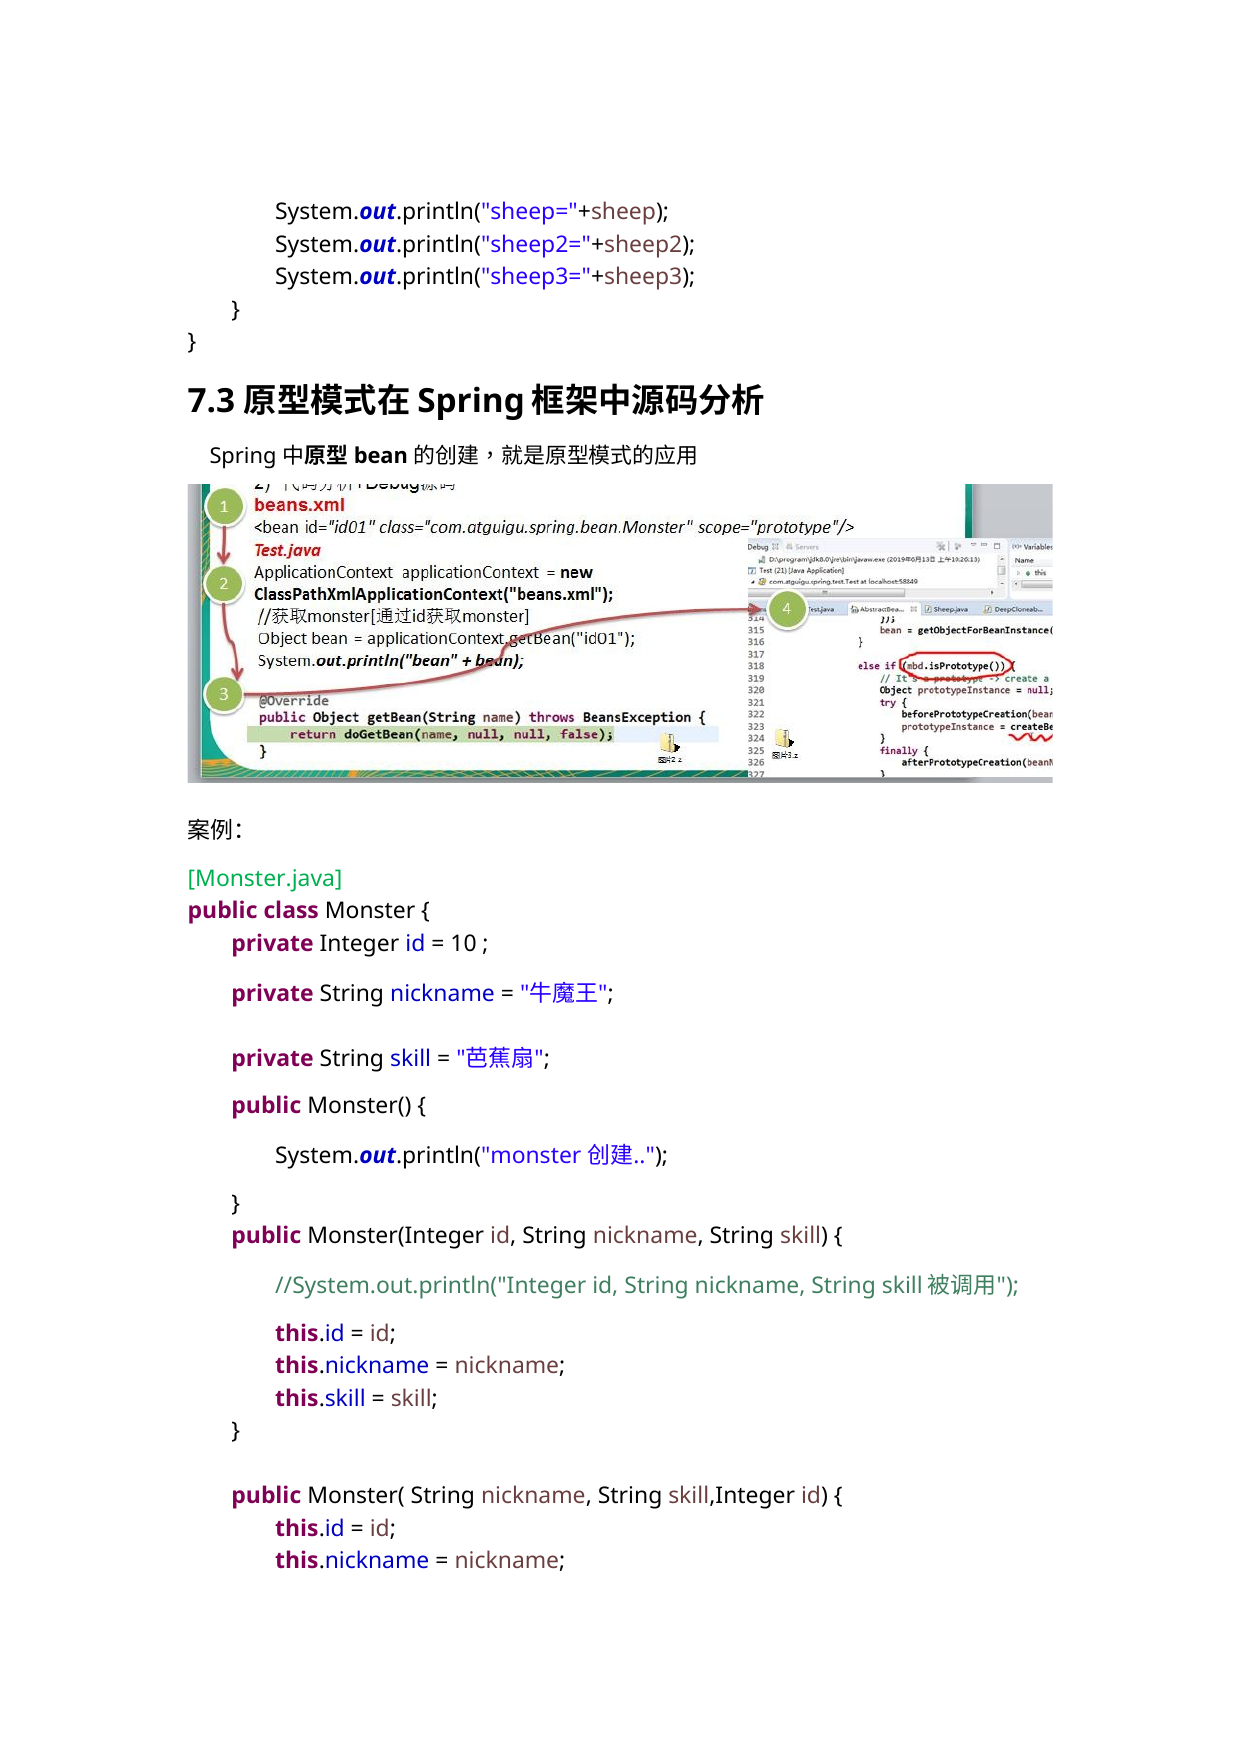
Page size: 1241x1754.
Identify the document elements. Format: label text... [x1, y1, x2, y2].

text Spring 中原型 bean 的创建，就是原型模式的应用 [187, 439, 1053, 471]
text public Monster() { [187, 1089, 1053, 1121]
text private String skill = "芭蕉扇"; [187, 1024, 1053, 1089]
text } [187, 1186, 1053, 1219]
text this.skill = skill; [187, 1381, 1053, 1414]
text public Monster( String nickname, String skill,Integer id) { [187, 1479, 1053, 1511]
text System.out.println("sheep2="+sheep2); [187, 227, 1053, 259]
picture [187, 484, 1053, 783]
text public Monster(Integer id, String nickname, String skill) { [187, 1219, 1053, 1251]
text public class Monster { [187, 894, 1053, 926]
subtitle 7.3 原型模式在Spring框架中源码分析 [187, 365, 1053, 430]
text [Monster.java] [187, 861, 1053, 894]
text 案例： [187, 796, 1053, 861]
text //System.out.println("Integer id, String nickname, String skill被调用"); [187, 1251, 1053, 1316]
text private String nickname = "牛魔王"; [187, 959, 1053, 1024]
text } [187, 292, 1053, 324]
text System.out.println("monster 创建.."); [187, 1121, 1053, 1186]
text this.id = id; [187, 1511, 1053, 1544]
text this.id = id; [187, 1316, 1053, 1349]
text this.nickname = nickname; [187, 1544, 1053, 1576]
text } [187, 324, 1053, 357]
text System.out.println("sheep="+sheep); [187, 194, 1053, 227]
text private Integer id = 10 ; [187, 926, 1053, 959]
text this.nickname = nickname; [187, 1349, 1053, 1381]
text } [187, 1414, 1053, 1446]
text System.out.println("sheep3="+sheep3); [187, 259, 1053, 292]
